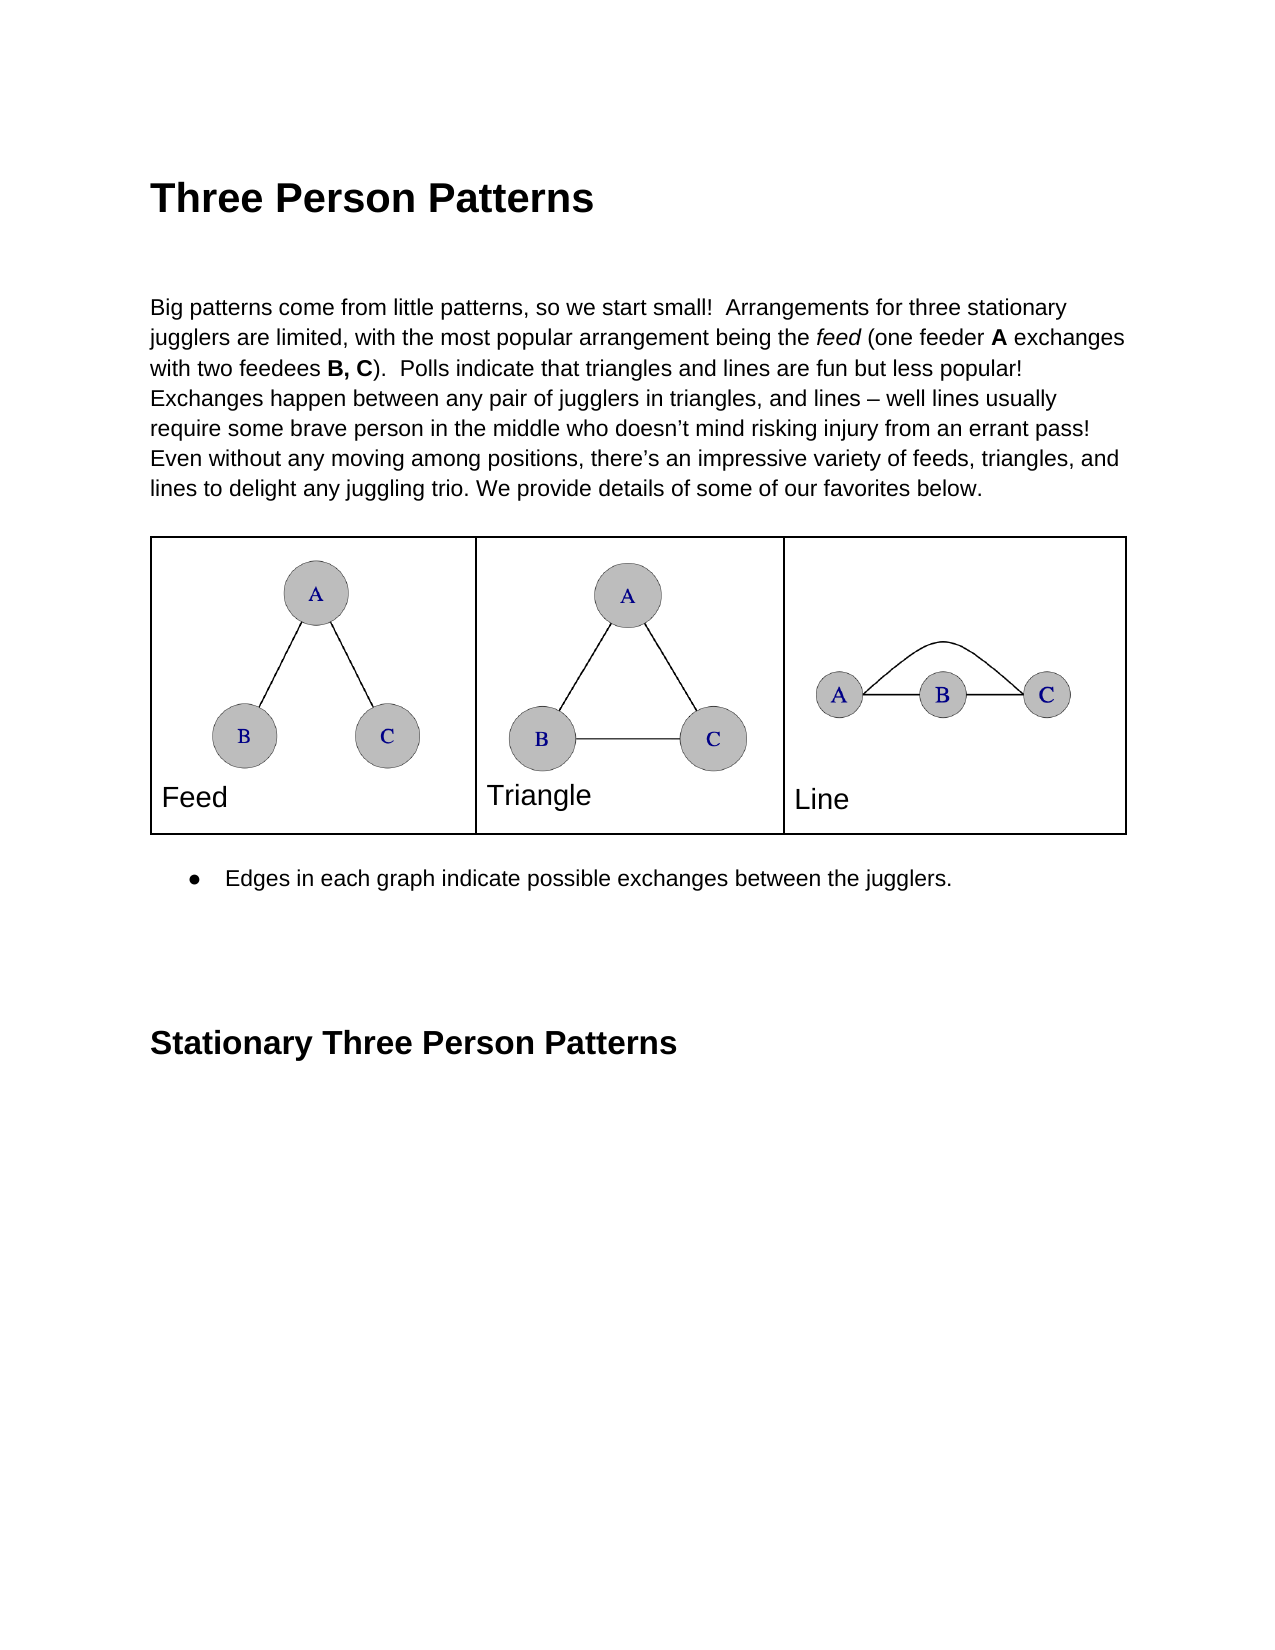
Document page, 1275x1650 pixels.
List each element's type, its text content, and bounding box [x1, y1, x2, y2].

subtitle Stationary Three Person Patterns [150, 1023, 1125, 1062]
list Edges in each graph indicate possible exchanges between the jugglers. [187, 865, 1125, 891]
table_header Triangle [477, 538, 783, 833]
picture [161, 548, 454, 781]
table_header Feed [152, 538, 475, 833]
subtitle Three Person Patterns [150, 173, 1125, 221]
picture [794, 601, 1097, 756]
table_header Line [785, 538, 1125, 833]
text Big patterns come from little patterns, so we start small! Arrangements for three stationary jugglers are limited, with the most popular arrangement being the feed (one feeder A exchanges with two feedees B, C). Polls indicate that triangles and lines are fun but less popular! Exchanges happen between any pair of jugglers in triangles, and lines – well lines usually require some brave person in the middle who doesn’t mind risking injury from an errant pass! Even without any moving among positions, there’s an impressive variety of feeds, triangles, and lines to delight any juggling trio. We provide details of some of our favorites below. [150, 294, 1125, 502]
picture [486, 548, 759, 778]
